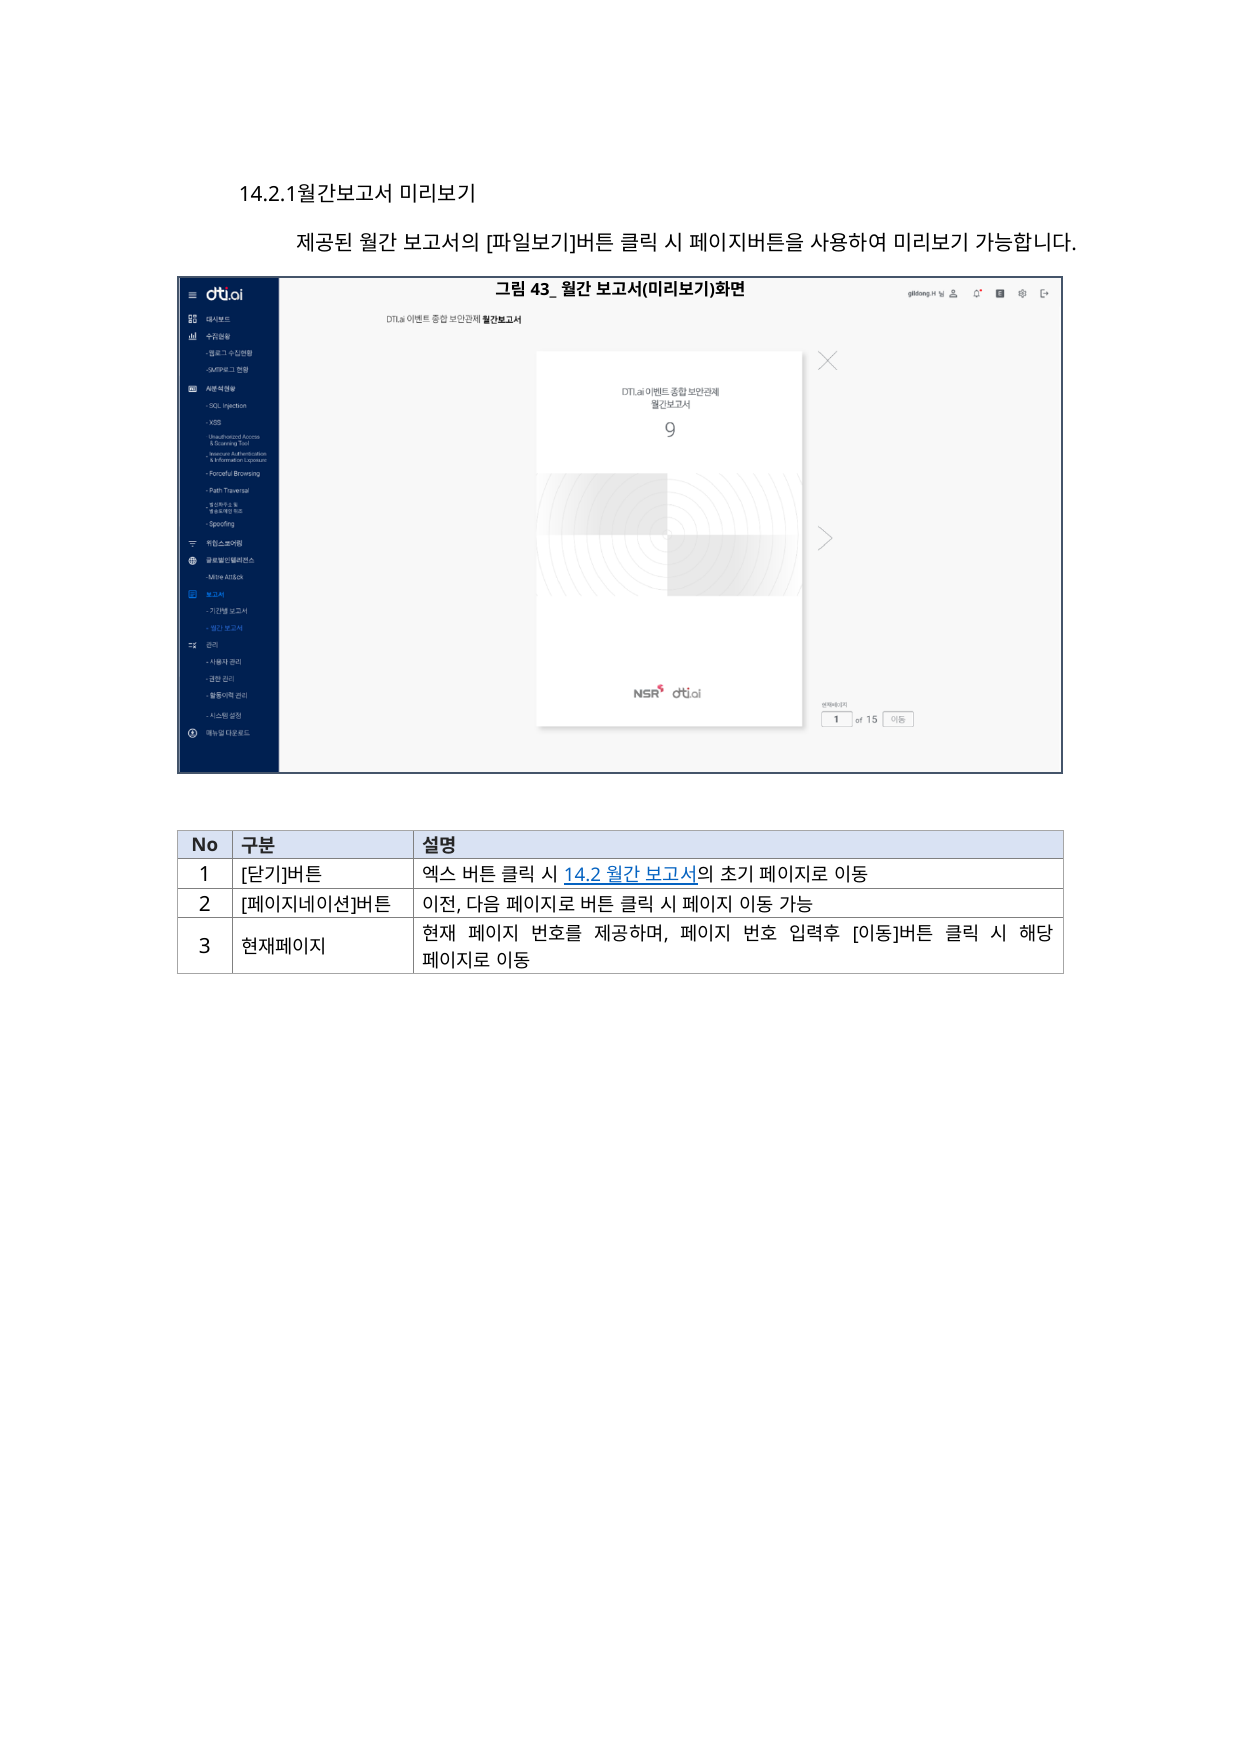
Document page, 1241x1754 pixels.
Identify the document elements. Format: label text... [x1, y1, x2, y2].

table_cell [페이지네이션]버튼 [233, 889, 413, 917]
table_header 구분 [233, 831, 413, 858]
table_cell [닫기]버튼 [233, 859, 413, 888]
table_cell 1 [178, 859, 232, 888]
table_cell 이전, 다음 페이지로 버튼 클릭 시 페이지 이동 가능 [414, 889, 1063, 917]
picture [179, 278, 1061, 772]
table_cell 2 [178, 889, 232, 917]
table_cell 현재 페이지 번호를 제공하며, 페이지 번호 입력후 [이동]버튼 클릭 시 해당 페이지로 이동 [414, 918, 1063, 972]
table_header 설명 [414, 831, 1063, 858]
text 제공된 월간 보고서의 [파일보기]버튼 클릭 시 페이지버튼을 사용하여 미리보기 가능합니다. [296, 227, 1090, 257]
table_cell 3 [178, 918, 232, 972]
table_header No [178, 831, 232, 858]
table_cell 엑스 버튼 클릭 시 14.2 월간 보고서의 초기 페이지로 이동 [414, 859, 1063, 888]
table_cell 현재페이지 [233, 918, 413, 972]
list 월간보고서 미리보기 [238, 177, 1090, 207]
